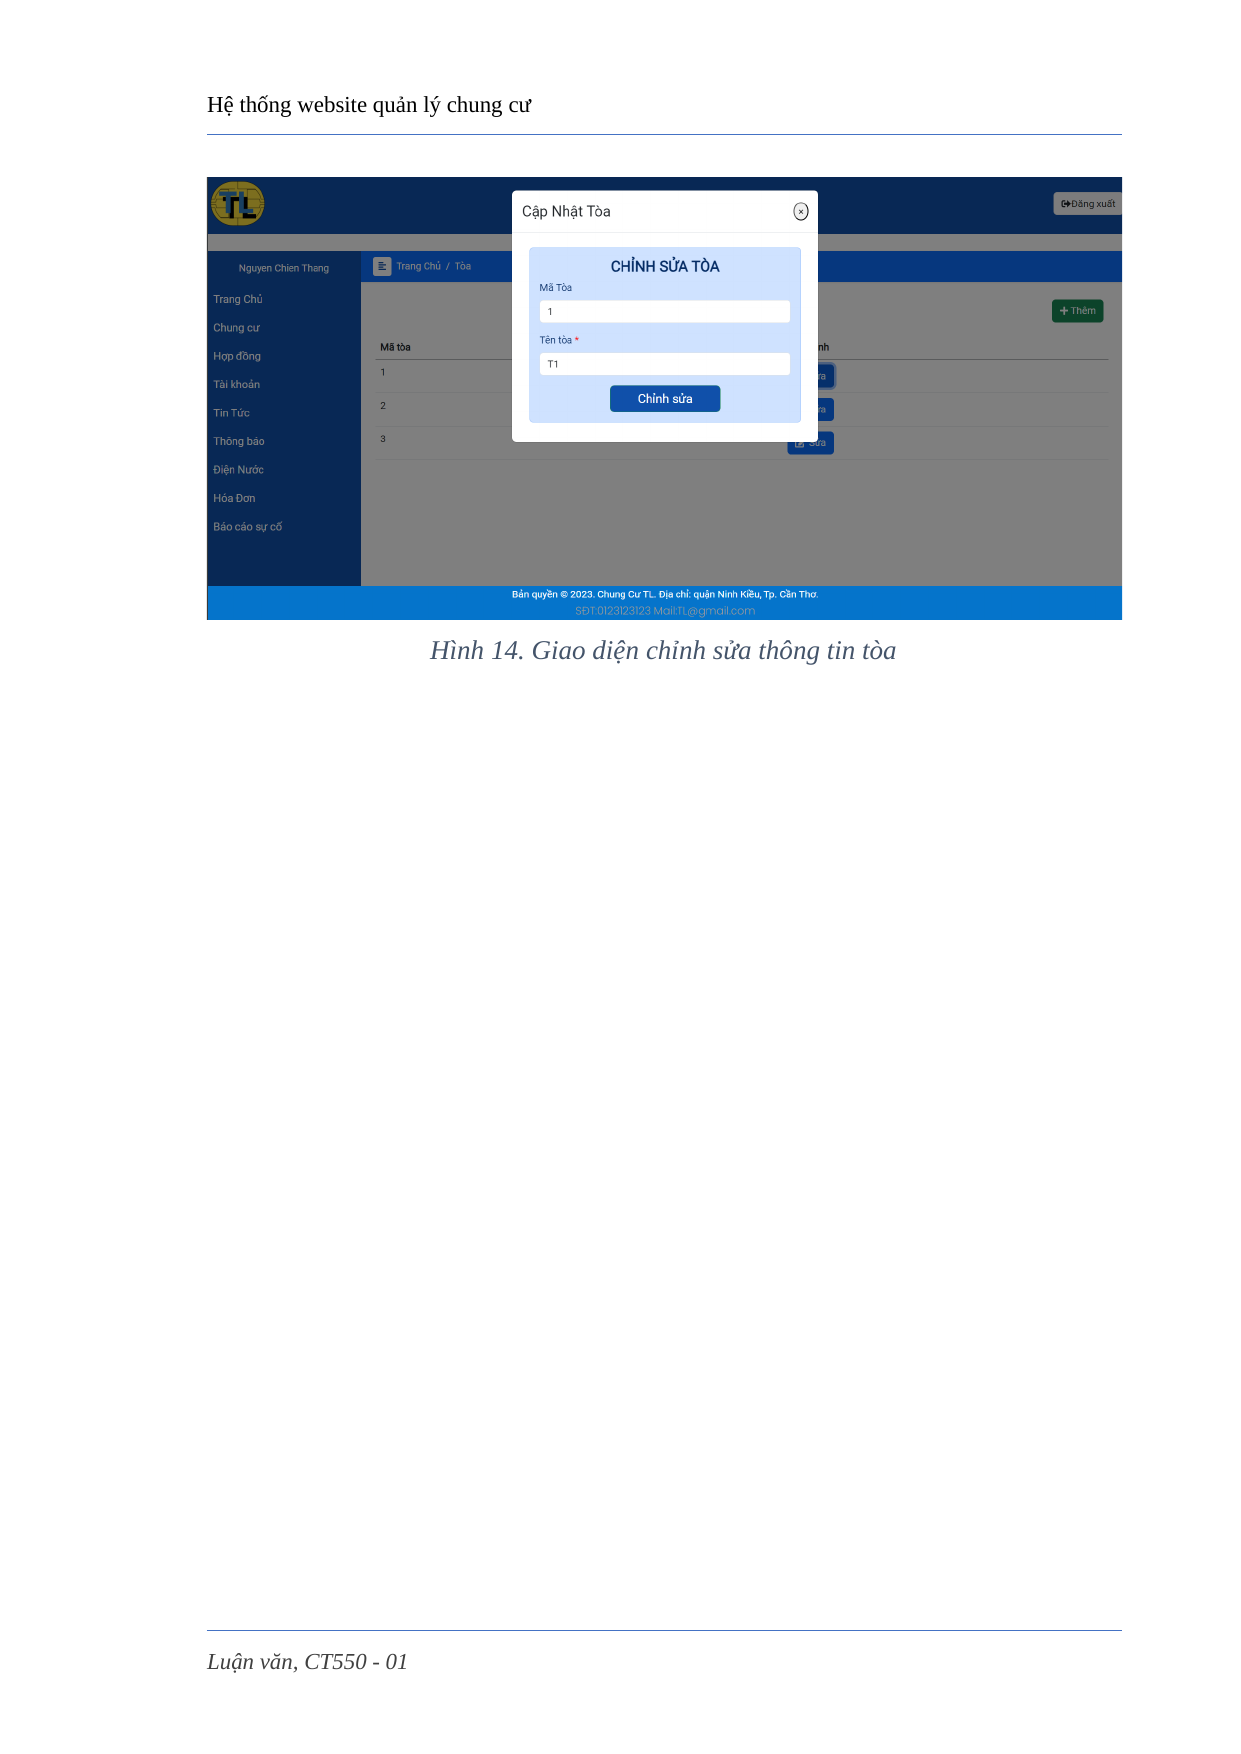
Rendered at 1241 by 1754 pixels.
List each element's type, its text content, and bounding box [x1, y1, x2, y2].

picture [206, 177, 1123, 620]
text Hình 14. Giao diện chỉnh sửa thông tin tòa [207, 634, 1122, 665]
